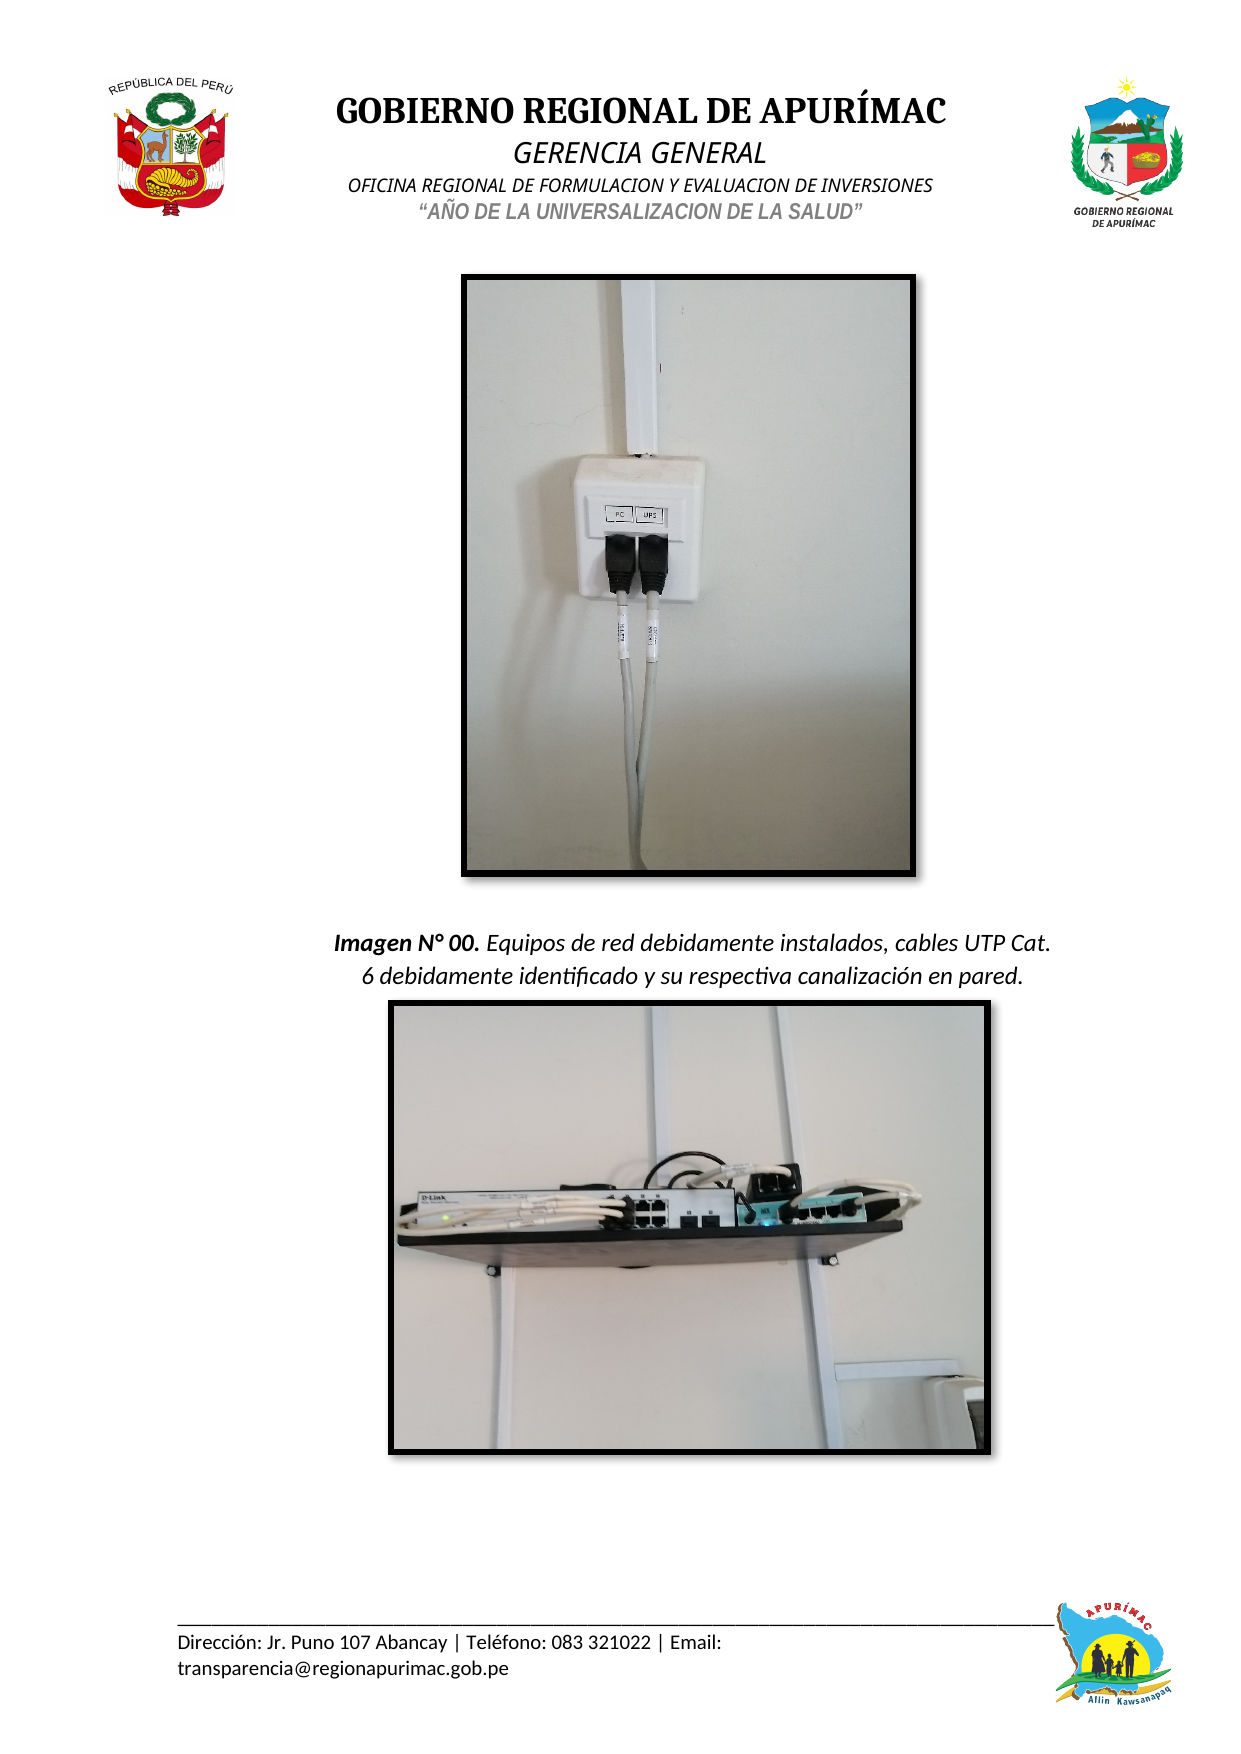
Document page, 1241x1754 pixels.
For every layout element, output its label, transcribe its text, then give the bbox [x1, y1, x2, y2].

picture [467, 280, 910, 870]
picture [394, 1006, 984, 1449]
picture [105, 77, 236, 217]
picture [1055, 1602, 1172, 1705]
list Imagen N° 00. Equipos de red debidamente instalados, cables UTP Cat. 6 debidamente identificado y su respectiva canalización en pared. [325, 928, 1063, 991]
picture [1070, 75, 1184, 227]
